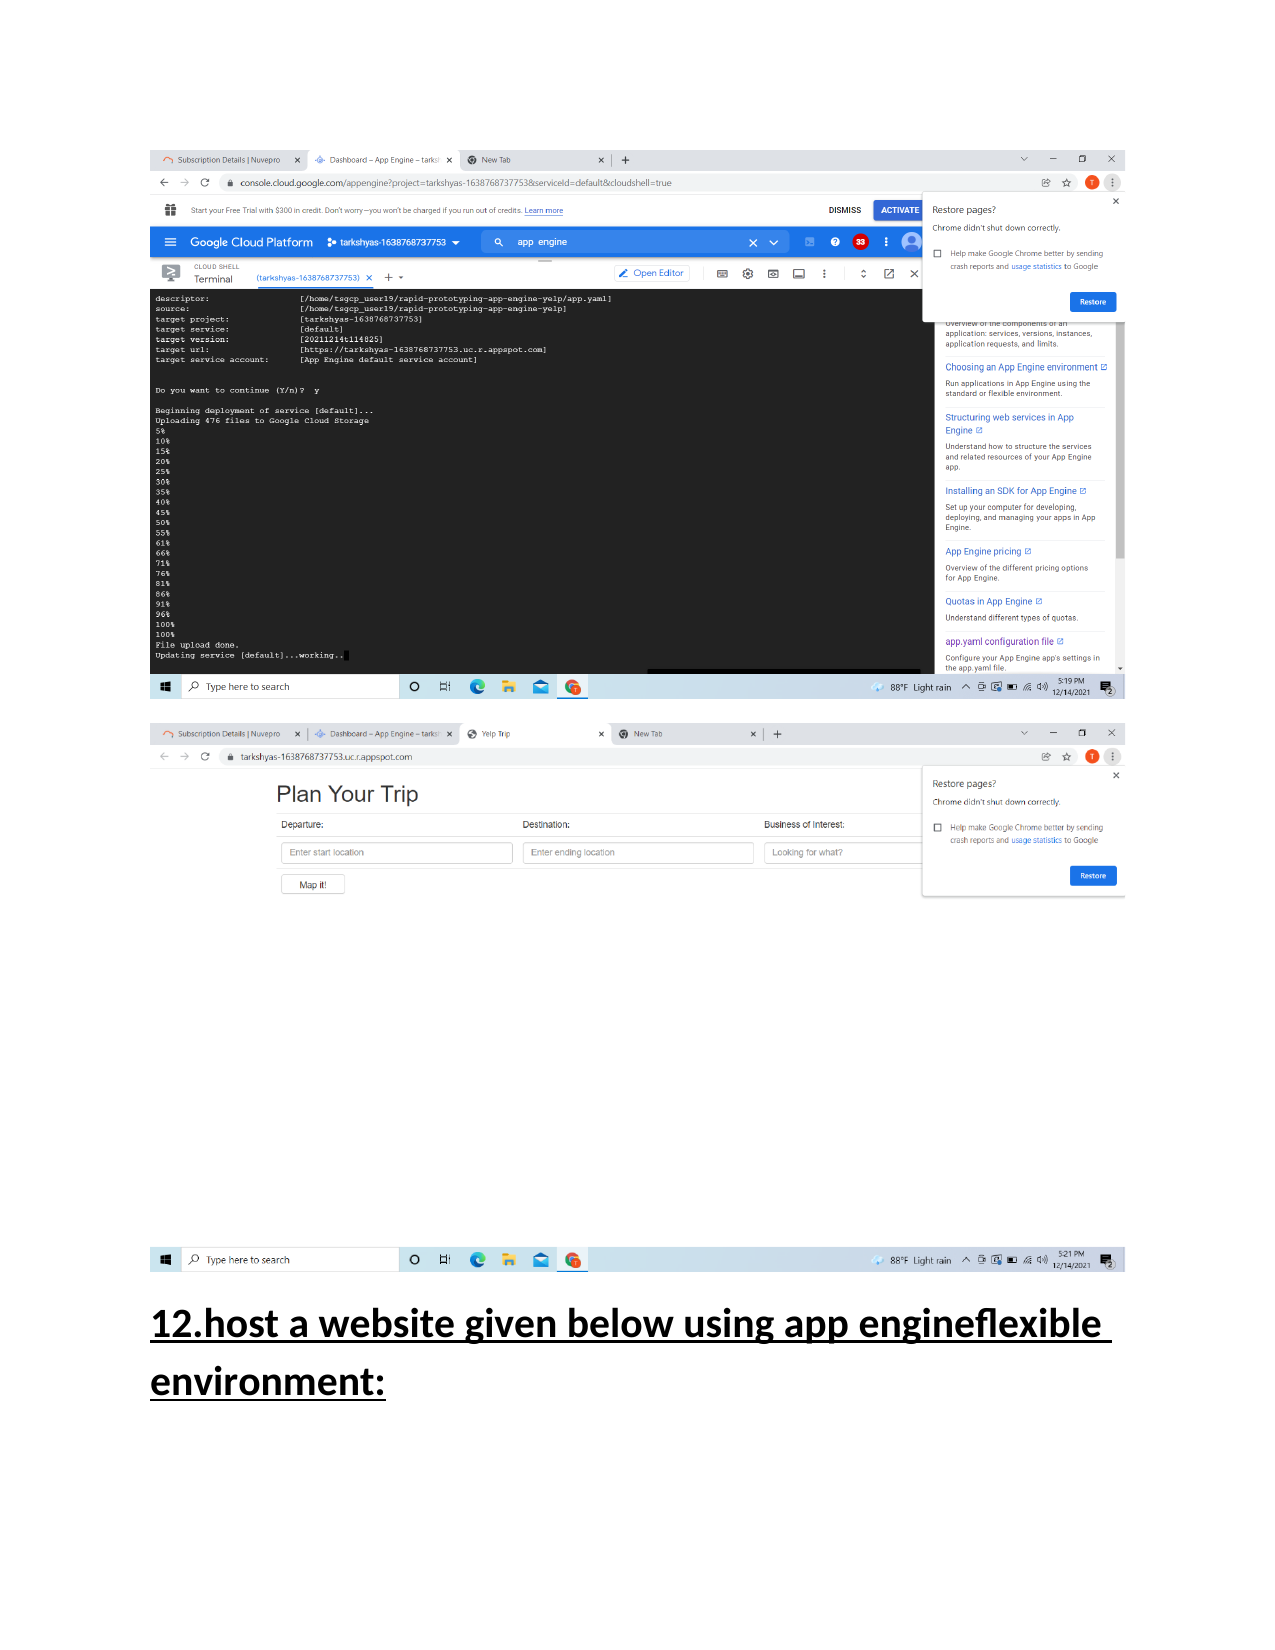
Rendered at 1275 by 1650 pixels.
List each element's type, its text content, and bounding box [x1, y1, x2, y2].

picture [150, 150, 1125, 699]
picture [150, 723, 1125, 1272]
text 12.host a website given below using app engineflexible environment: [150, 1297, 1125, 1406]
